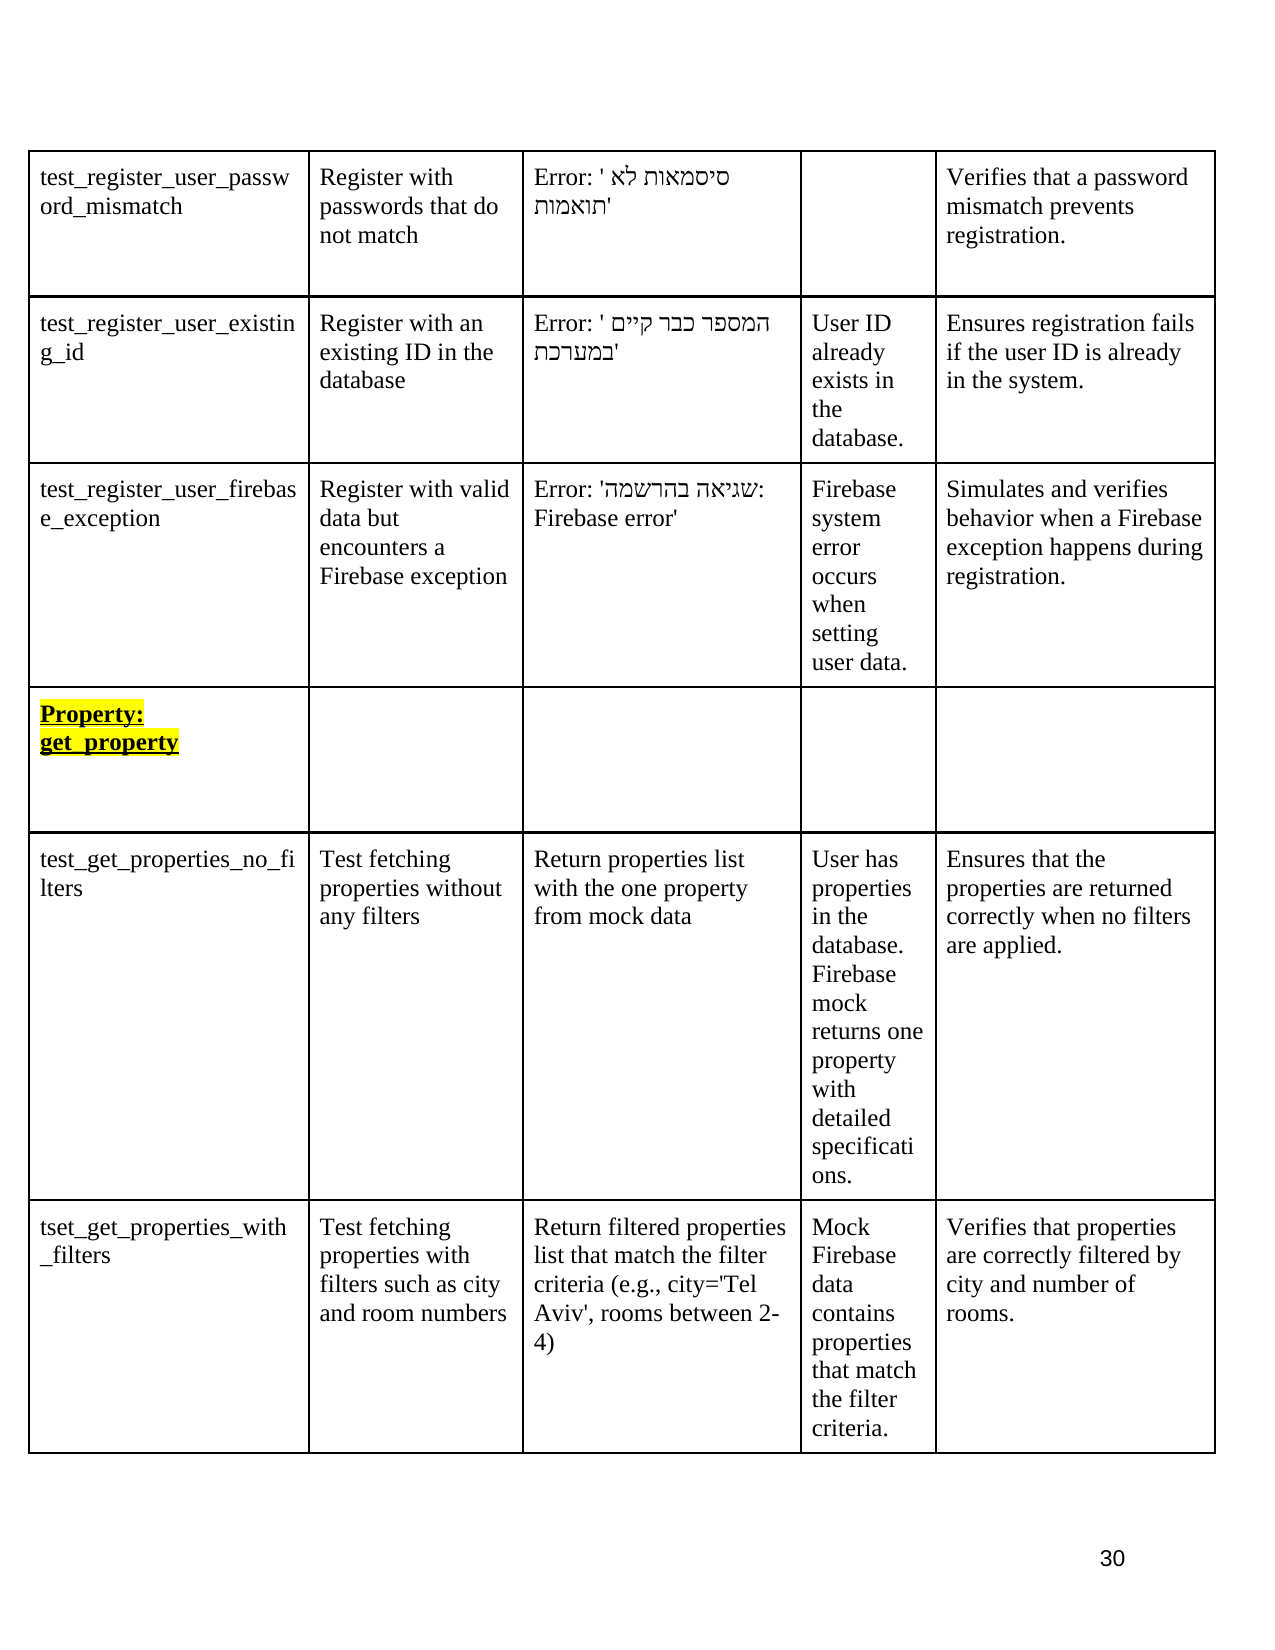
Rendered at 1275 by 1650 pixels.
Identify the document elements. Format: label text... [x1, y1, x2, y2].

table_cell [310, 688, 522, 831]
table_cell User ID already exists in the database. [802, 298, 935, 462]
table_cell Verifies that properties are correctly filtered by city and number of rooms. [937, 1201, 1214, 1452]
table_cell Error: 'סיסמאות לא תואמות' [524, 152, 800, 295]
table_cell Test fetching properties without any filters [310, 834, 522, 1199]
table_cell Register with valid data but encounters a Firebase exception [310, 464, 522, 686]
table_cell Register with passwords that do not match [310, 152, 522, 295]
table_cell Error: 'שגיאה בהרשמה: Firebase error' [524, 464, 800, 686]
table_cell Ensures registration fails if the user ID is already in the system. [937, 298, 1214, 462]
table_cell Simulates and verifies behavior when a Firebase exception happens during registration. [937, 464, 1214, 686]
table_cell Property: get_property [30, 688, 308, 831]
table_cell test_register_user_existing_id [30, 298, 308, 462]
table_cell [802, 152, 935, 295]
table_cell tset_get_properties_with_filters [30, 1201, 308, 1452]
table_cell Error: 'המספר כבר קיים במערכת' [524, 298, 800, 462]
table_cell Verifies that a password mismatch prevents registration. [937, 152, 1214, 295]
table_cell [802, 688, 935, 831]
table_cell [937, 688, 1214, 831]
table_cell Test fetching properties with filters such as city and room numbers [310, 1201, 522, 1452]
table_cell test_register_user_firebase_exception [30, 464, 308, 686]
table_cell Register with an existing ID in the database [310, 298, 522, 462]
table_cell Ensures that the properties are returned correctly when no filters are applied. [937, 834, 1214, 1199]
table_cell Firebase system error occurs when setting user data. [802, 464, 935, 686]
table_cell test_get_properties_no_filters [30, 834, 308, 1199]
table_cell Return filtered properties list that match the filter criteria (e.g., city='Tel Aviv', rooms between 2-4) [524, 1201, 800, 1452]
table_cell Return properties list with the one property from mock data [524, 834, 800, 1199]
table_cell test_register_user_password_mismatch [30, 152, 308, 295]
table_cell User has properties in the database. Firebase mock returns one property with detailed specifications. [802, 834, 935, 1199]
table_cell [524, 688, 800, 831]
table_cell Mock Firebase data contains properties that match the filter criteria. [802, 1201, 935, 1452]
